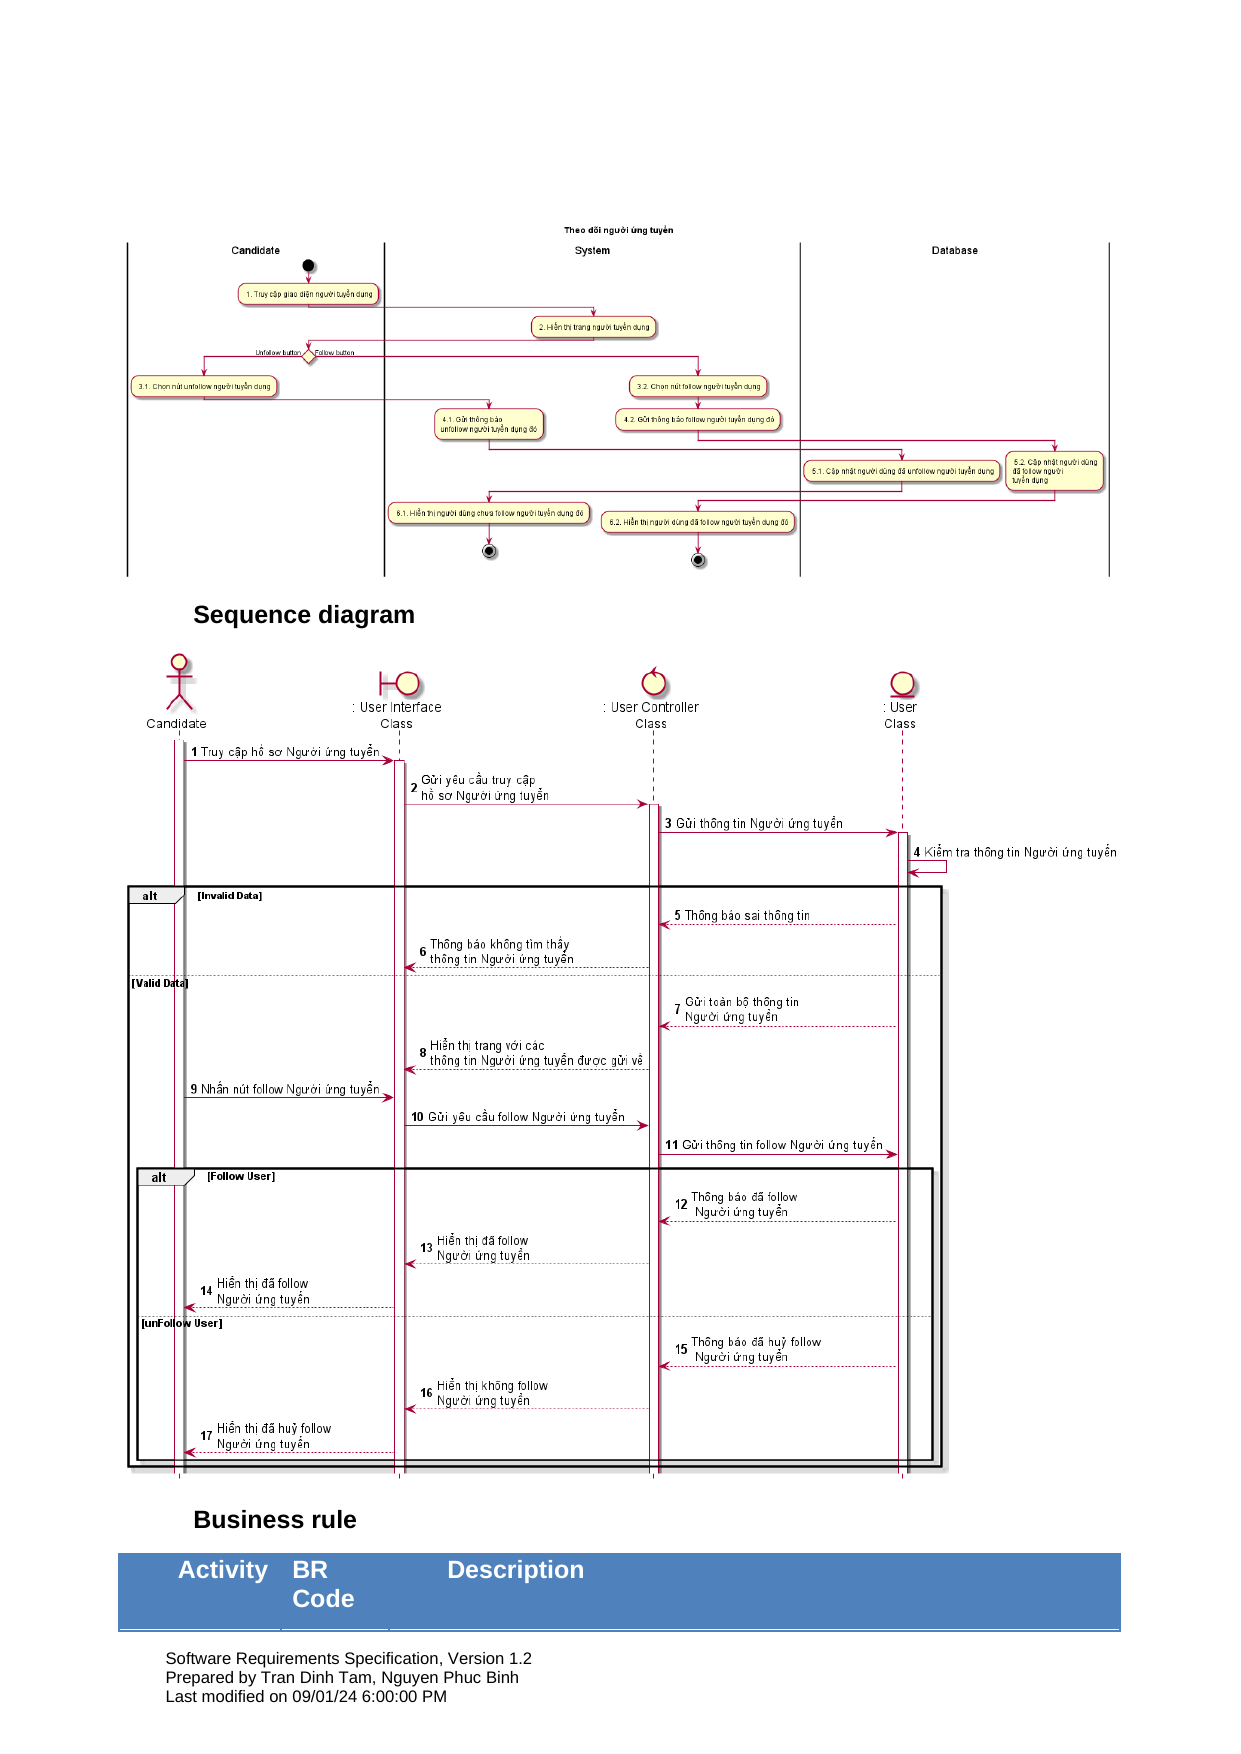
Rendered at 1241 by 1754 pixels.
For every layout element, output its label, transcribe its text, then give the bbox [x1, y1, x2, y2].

picture [118, 213, 1120, 582]
table_header BR Code [282, 1555, 388, 1629]
text Sequence diagram [118, 600, 1122, 629]
picture [118, 647, 1121, 1487]
table_header Activity [120, 1555, 280, 1629]
table_header Description [390, 1555, 1119, 1629]
text Business rule [118, 1506, 1122, 1534]
